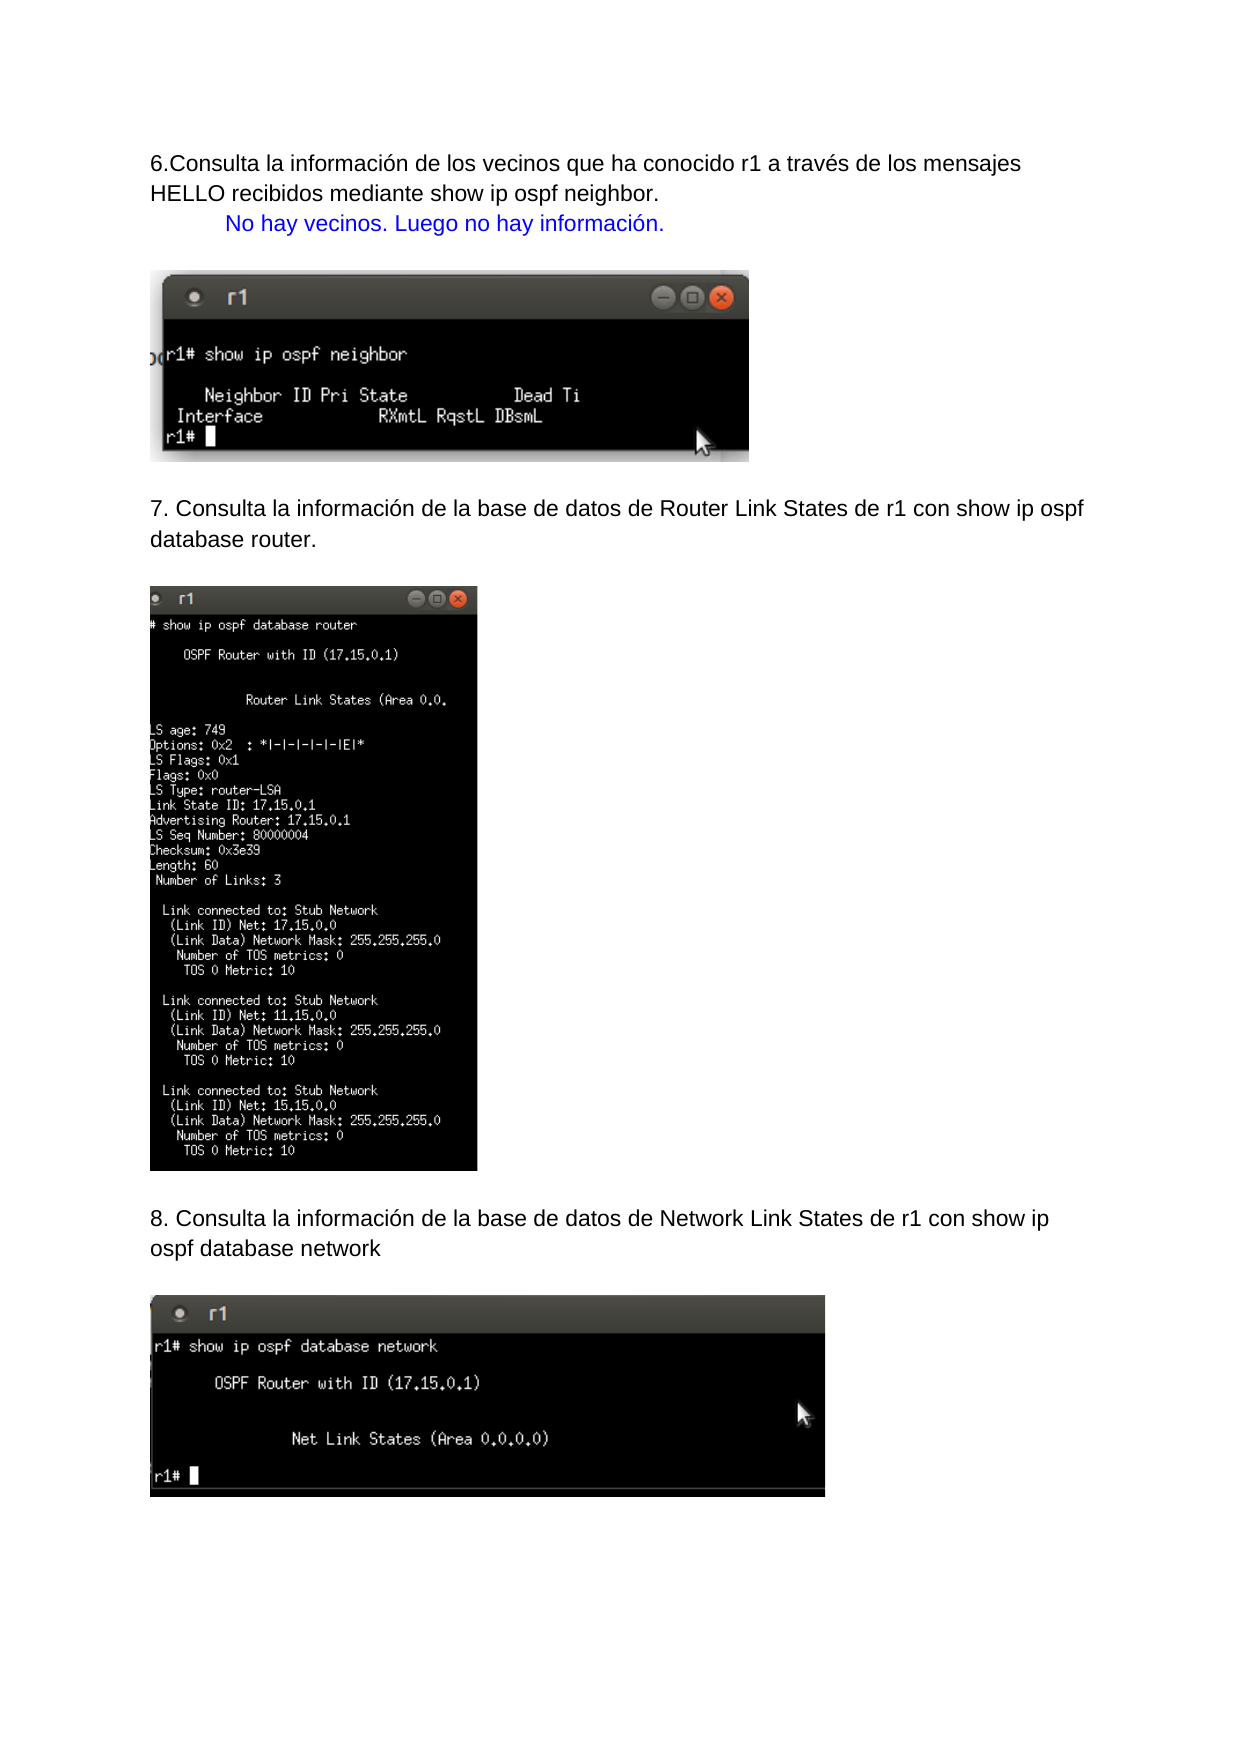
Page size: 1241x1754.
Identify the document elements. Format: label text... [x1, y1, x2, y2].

picture [150, 270, 749, 462]
text 6.Consulta la información de los vecinos que ha conocido r1 a través de los mensajes HELLO recibidos mediante show ip ospf neighbor. [150, 150, 1090, 207]
text database router. [150, 526, 1090, 552]
text 7. Consulta la información de la base de datos de Router Link States de r1 con show ip ospf [150, 495, 1090, 522]
text No hay vecinos. Luego no hay información. [150, 210, 1090, 237]
picture [150, 586, 478, 1171]
text 8. Consulta la información de la base de datos de Network Link States de r1 con show ip ospf database network [150, 1205, 1090, 1261]
picture [150, 1295, 826, 1497]
